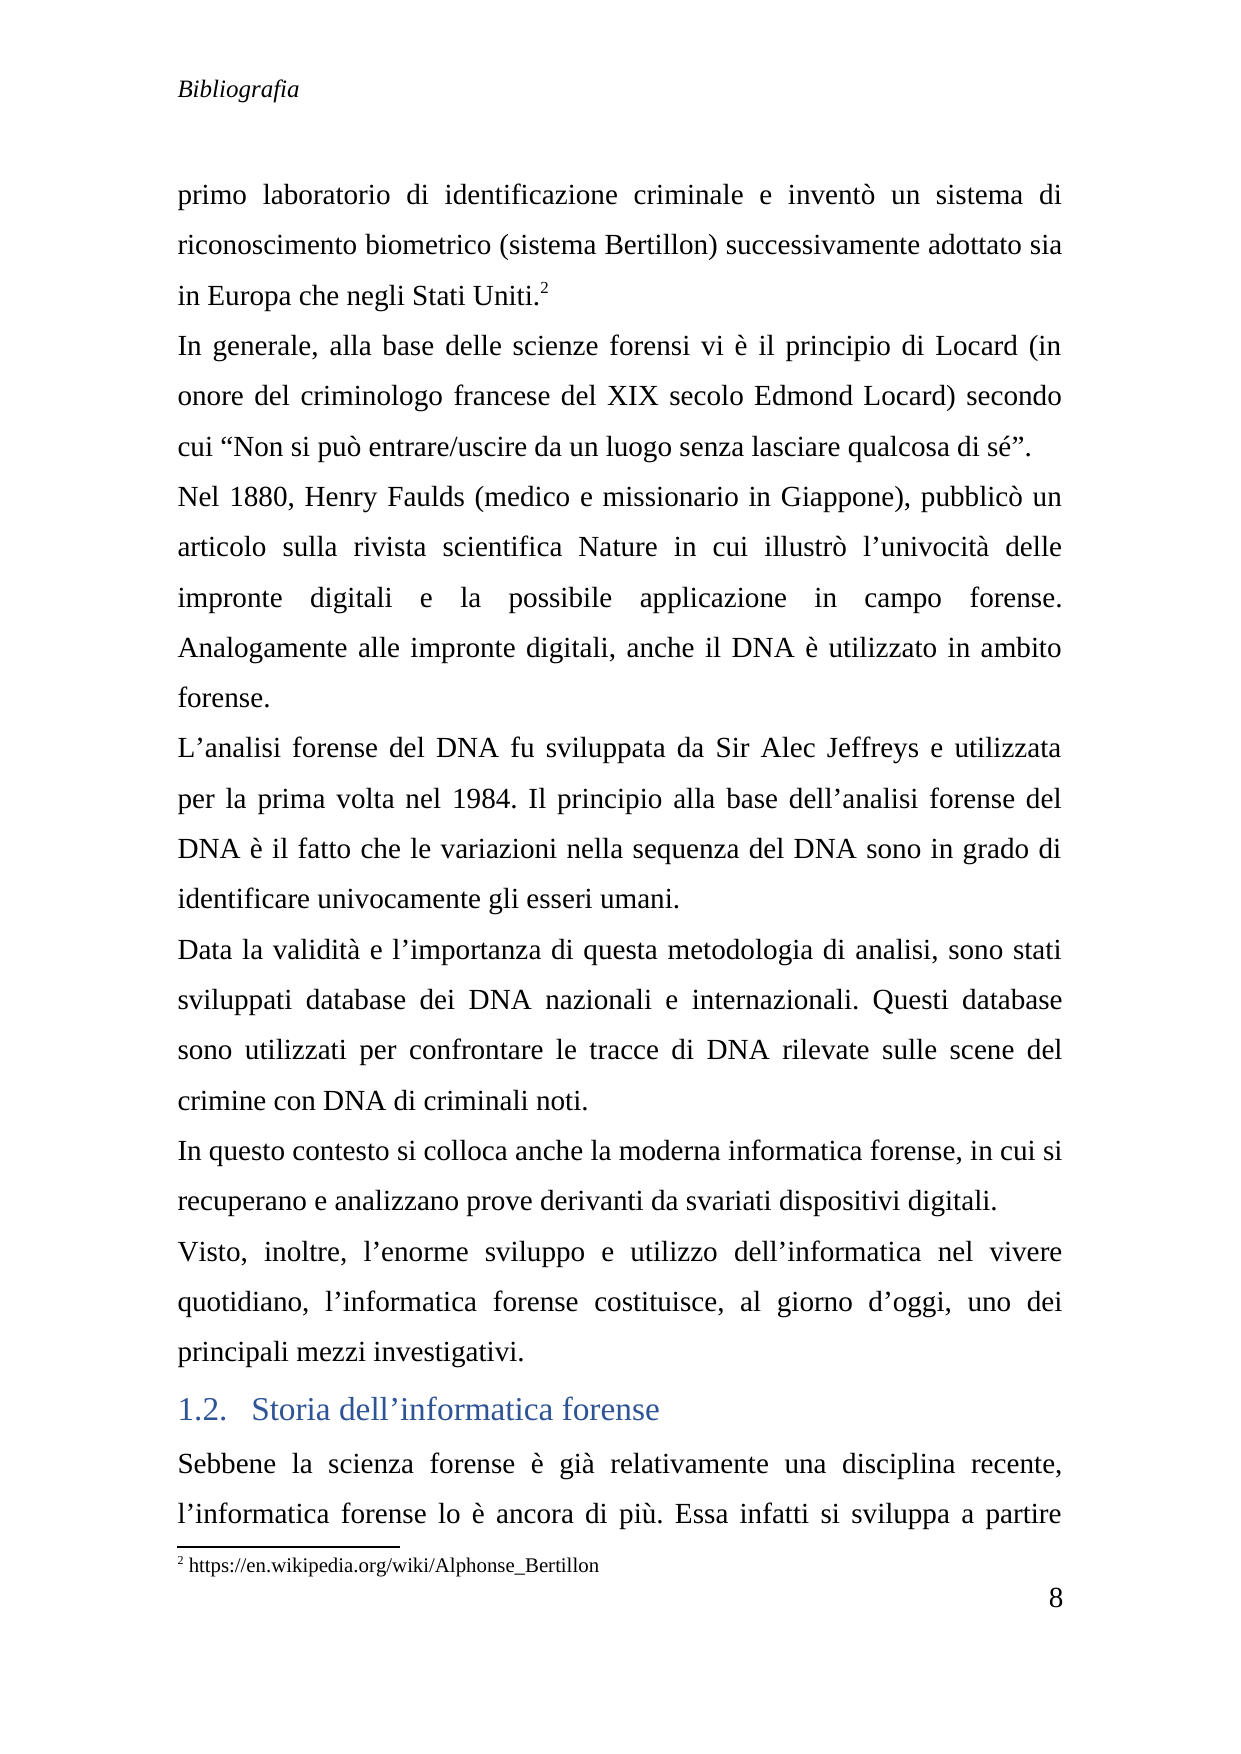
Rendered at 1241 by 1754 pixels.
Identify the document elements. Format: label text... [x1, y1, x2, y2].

text L’analisi forense del DNA fu sviluppata da Sir Alec Jeffreys e utilizzata per la prima volta nel 1984. Il principio alla base dell’analisi forense del DNA è il fatto che le variazioni nella sequenza del DNA sono in grado di identificare univocamente gli esseri umani. [177, 731, 1063, 915]
subtitle Storia dell’informatica forense [177, 1389, 1063, 1427]
text Nel 1880, Henry Faulds (medico e missionario in Giappone), pubblicò un articolo sulla rivista scientifica Nature in cui illustrò l’univocità delle impronte digitali e la possibile applicazione in campo forense. Analogamente alle impronte digitali, anche il DNA è utilizzato in ambito forense. [177, 479, 1063, 714]
text In generale, alla base delle scienze forensi vi è il principio di Locard (in onore del criminologo francese del XIX secolo Edmond Locard) secondo cui “Non si può entrare/uscire da un luogo senza lasciare qualcosa di sé”. [177, 328, 1063, 462]
text In questo contesto si colloca anche la moderna informatica forense, in cui si recuperano e analizzano prove derivanti da svariati dispositivi digitali. [177, 1133, 1063, 1217]
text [177, 177, 1063, 311]
text Data la validità e l’importanza di questa metodologia di analisi, sono stati sviluppati database dei DNA nazionali e internazionali. Questi database sono utilizzati per confrontare le tracce di DNA rilevate sulle scene del crimine con DNA di criminali noti. [177, 932, 1063, 1116]
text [177, 1446, 1063, 1530]
text Visto, inoltre, l’enorme sviluppo e utilizzo dell’informatica nel vivere quotidiano, l’informatica forense costituisce, al giorno d’oggi, uno dei principali mezzi investigativi. [177, 1234, 1063, 1368]
